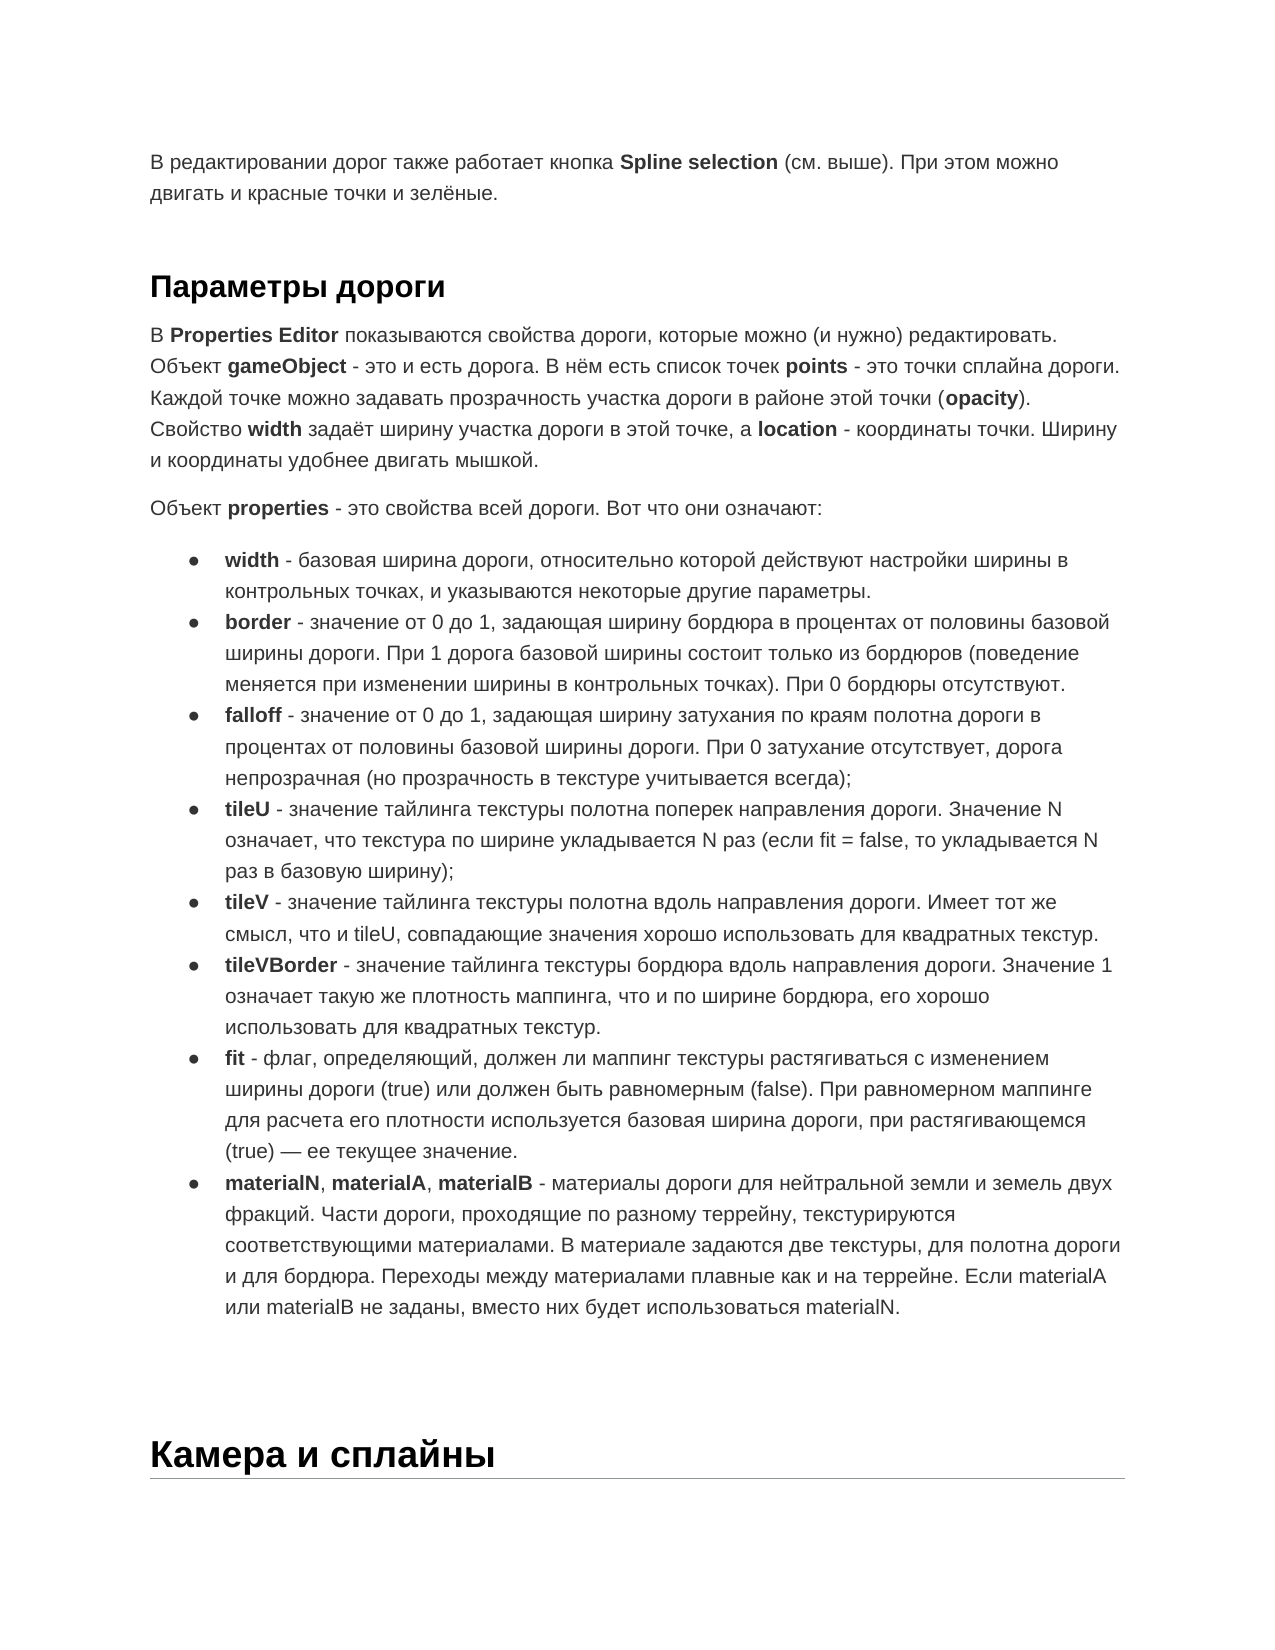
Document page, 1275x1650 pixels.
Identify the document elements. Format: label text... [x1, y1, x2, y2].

subtitle Камера и сплайны [150, 1432, 1125, 1478]
list falloff - значение от 0 до 1, задающая ширину затухания по краям полотна дороги в процентах от половины базовой ширины дороги. При 0 затухание отсутствует, дорога непрозрачная (но прозрачность в текстуре учитывается всегда); [187, 703, 1125, 789]
text В Properties Editor показываются свойства дороги, которые можно (и нужно) редактировать. Объект gameObject - это и есть дорога. В нём есть список точек points - это точки сплайна дороги. Каждой точке можно задавать прозрачность участка дороги в районе этой точки (opacity). Свойство width задаёт ширину участка дороги в этой точке, а location - координаты точки. Ширину и координаты удобнее двигать мышкой. [150, 323, 1125, 472]
list tileU - значение тайлинга текстуры полотна поперек направления дороги. Значение N означает, что текстура по ширине укладывается N раз (если fit = false, то укладывается N раз в базовую ширину); [187, 797, 1125, 883]
list tileV - значение тайлинга текстуры полотна вдоль направления дороги. Имеет тот же смысл, что и tileU, совпадающие значения хорошо использовать для квадратных текстур. [187, 890, 1125, 945]
list width - базовая ширина дороги, относительно которой действуют настройки ширины в контрольных точках, и указываются некоторые другие параметры. [187, 548, 1125, 603]
list materialN, materialA, materialB - материалы дороги для нейтральной земли и земель двух фракций. Части дороги, проходящие по разному террейну, текстурируются соответствующими материалами. В материале задаются две текстуры, для полотна дороги и для бордюра. Переходы между материалами плавные как и на террейне. Если materialA или materialB не заданы, вместо них будет использоваться materialN. [187, 1171, 1125, 1319]
list tileVBorder - значение тайлинга текстуры бордюра вдоль направления дороги. Значение 1 означает такую же плотность маппинга, что и по ширине бордюра, его хорошо использовать для квадратных текстур. [187, 952, 1125, 1039]
text В редактировании дорог также работает кнопка Spline selection (см. выше). При этом можно двигать и красные точки и зелёные. [150, 150, 1125, 205]
list fit - флаг, определяющий, должен ли маппинг текстуры растягиваться с изменением ширины дороги (true) или должен быть равномерным (false). При равномерном маппинге для расчета его плотности используется базовая ширина дороги, при растягивающемся (true) — ее текущее значение. [187, 1046, 1125, 1163]
list border - значение от 0 до 1, задающая ширину бордюра в процентах от половины базовой ширины дороги. При 1 дорога базовой ширины состоит только из бордюров (поведение меняется при изменении ширины в контрольных точках). При 0 бордюры отсутствуют. [187, 610, 1125, 696]
text Объект properties - это свойства всей дороги. Вот что они означают: [150, 496, 1125, 519]
subtitle Параметры дороги [150, 268, 1125, 304]
